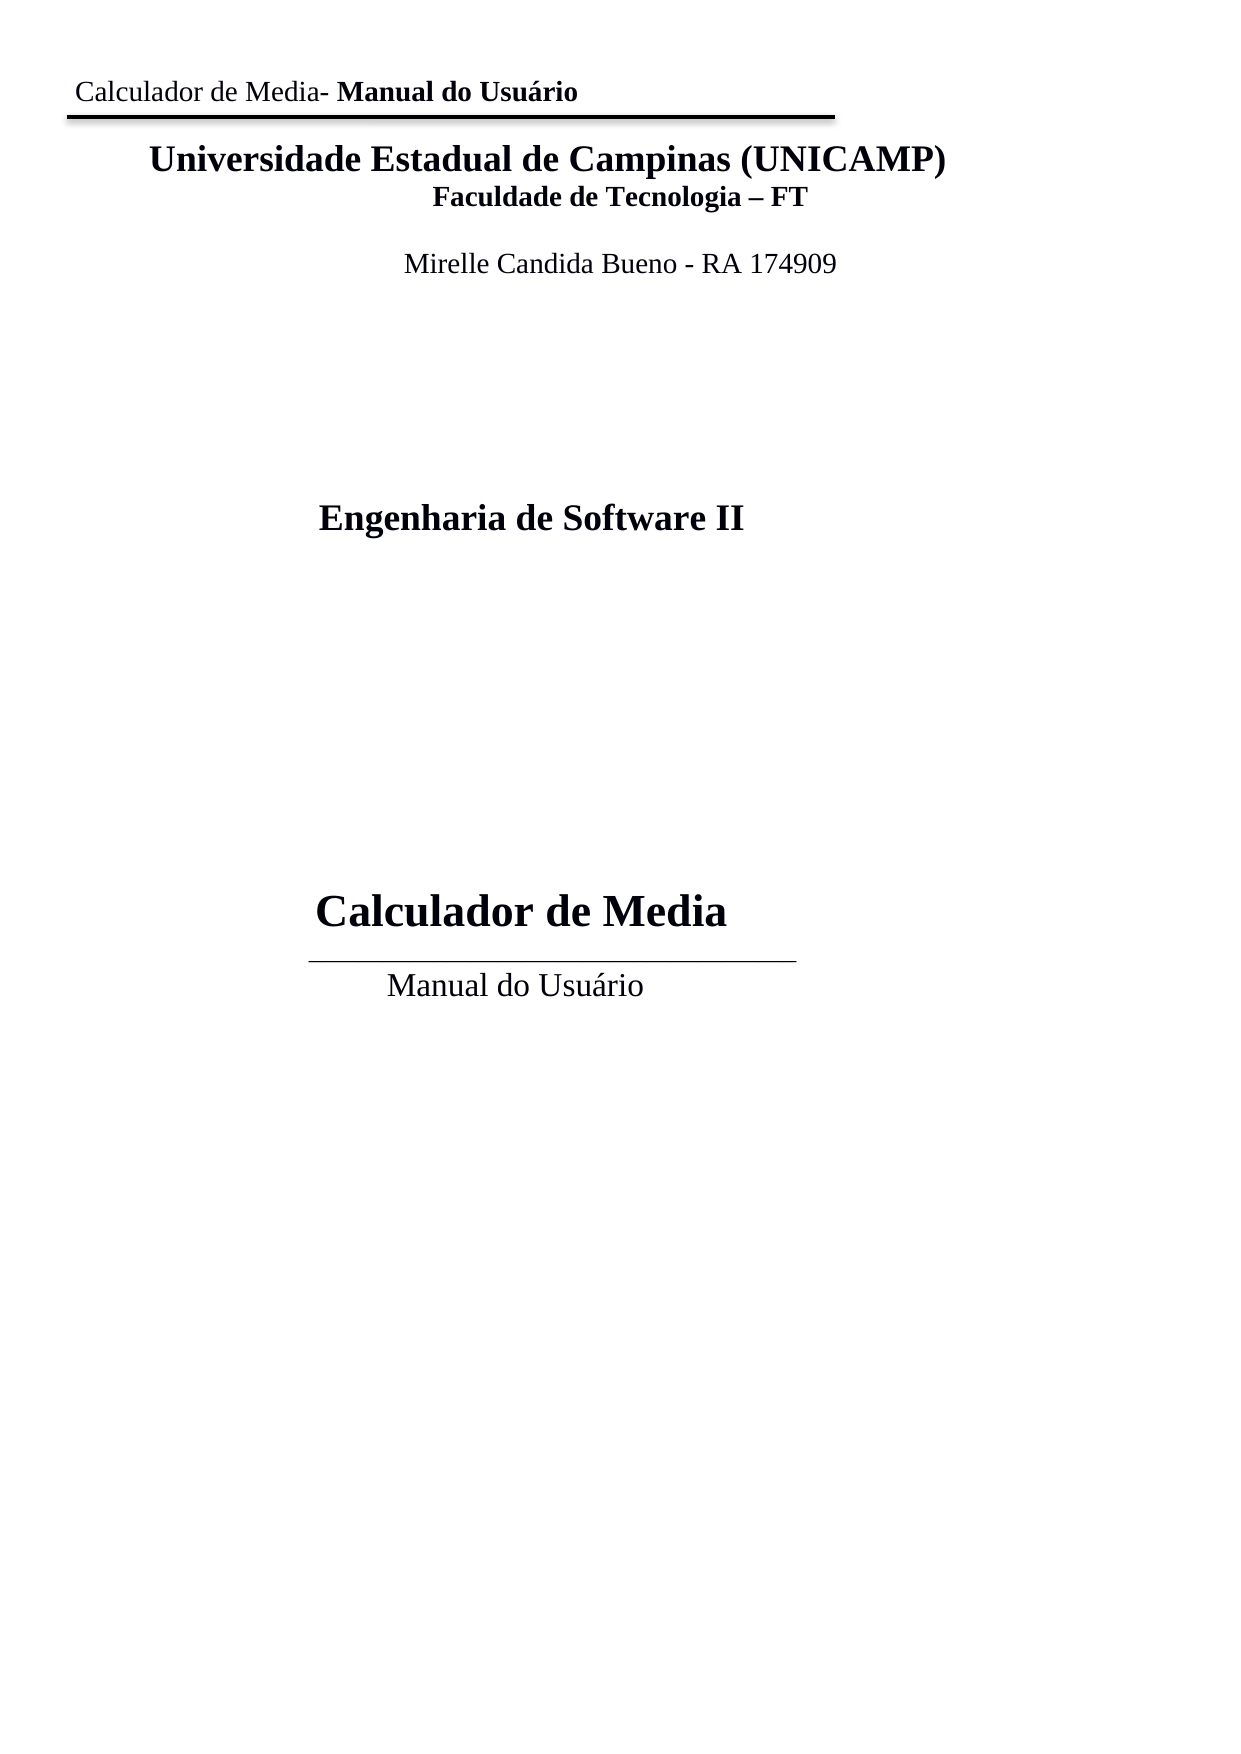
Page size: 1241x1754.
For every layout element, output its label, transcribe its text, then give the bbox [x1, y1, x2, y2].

text Engenharia de Software II [75, 495, 1165, 538]
text Mirelle Candida Bueno - RA 174909 [75, 246, 1165, 280]
text _______________________________________ [75, 936, 1165, 965]
text Calculador de Media [75, 883, 1165, 936]
text Universidade Estadual de Campinas (UNICAMP) [75, 136, 1165, 179]
text Manual do Usuário [75, 965, 1165, 1003]
text Faculdade de Tecnologia – FT [75, 179, 1165, 213]
